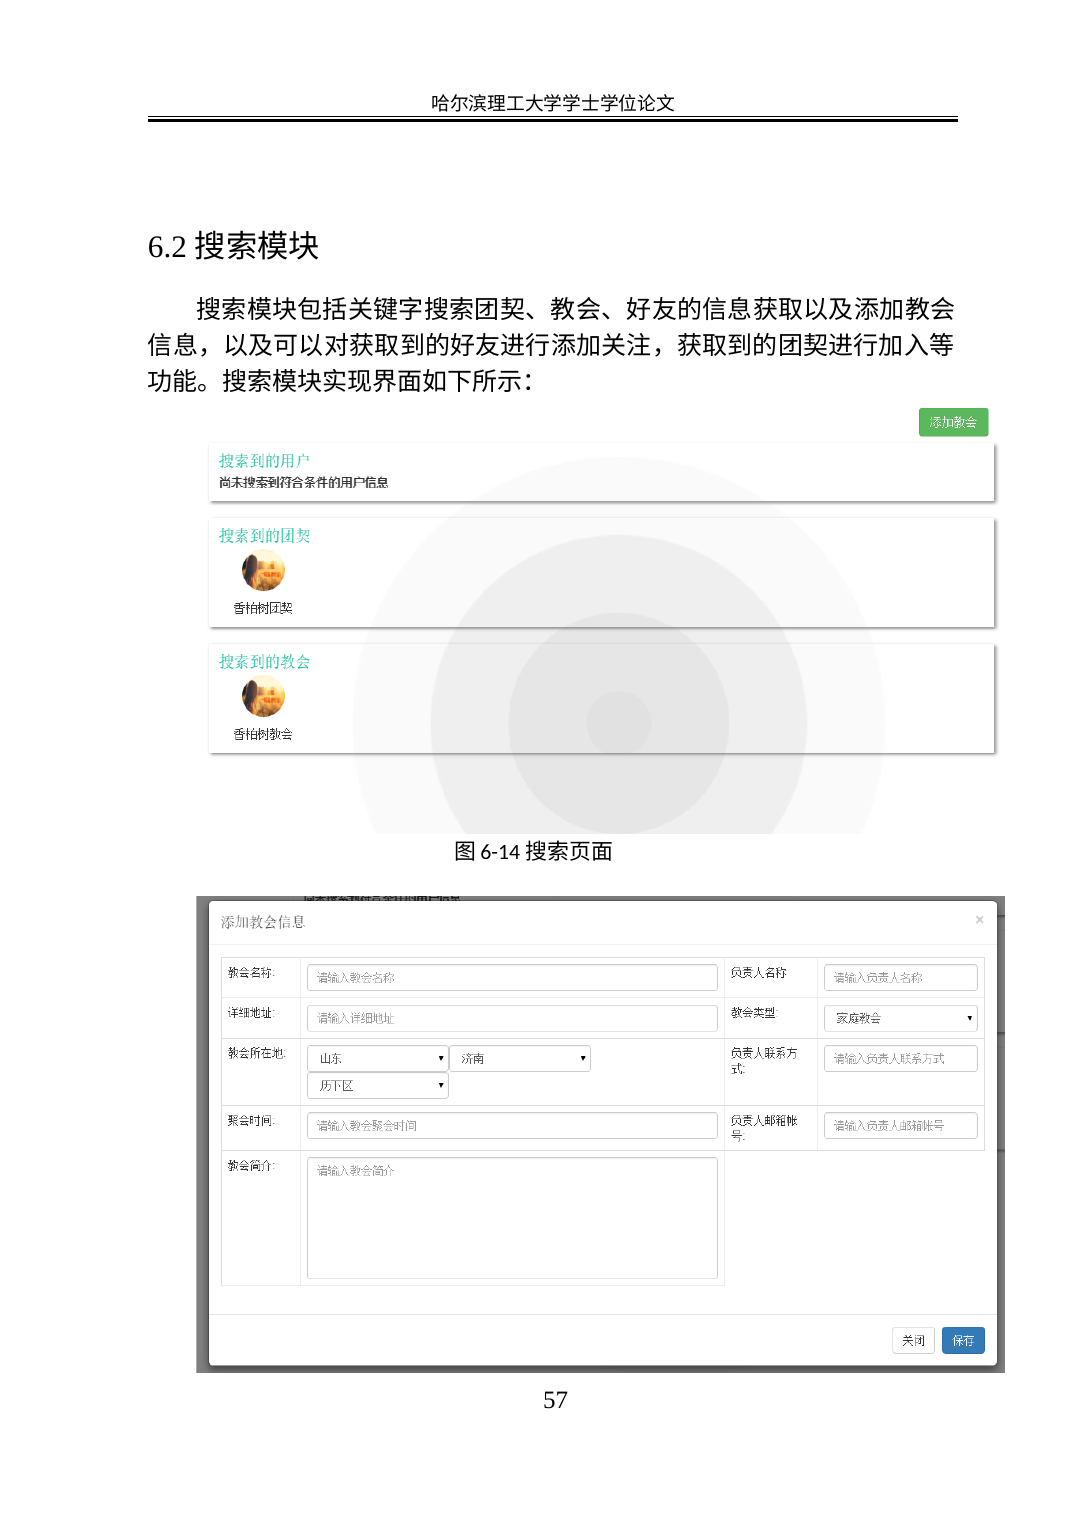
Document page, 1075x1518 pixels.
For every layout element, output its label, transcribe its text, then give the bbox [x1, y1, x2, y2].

picture [196, 896, 1005, 1373]
picture [196, 397, 1005, 834]
subtitle 搜索模块 [148, 221, 957, 266]
text 搜索模块包括关键字搜索团契、教会、好友的信息获取以及添加教会信息，以及可以对获取到的好友进行添加关注，获取到的团契进行加入等功能。搜索模块实现界面如下所示： [148, 289, 957, 398]
text 图6-14 搜索页面 [148, 834, 957, 866]
